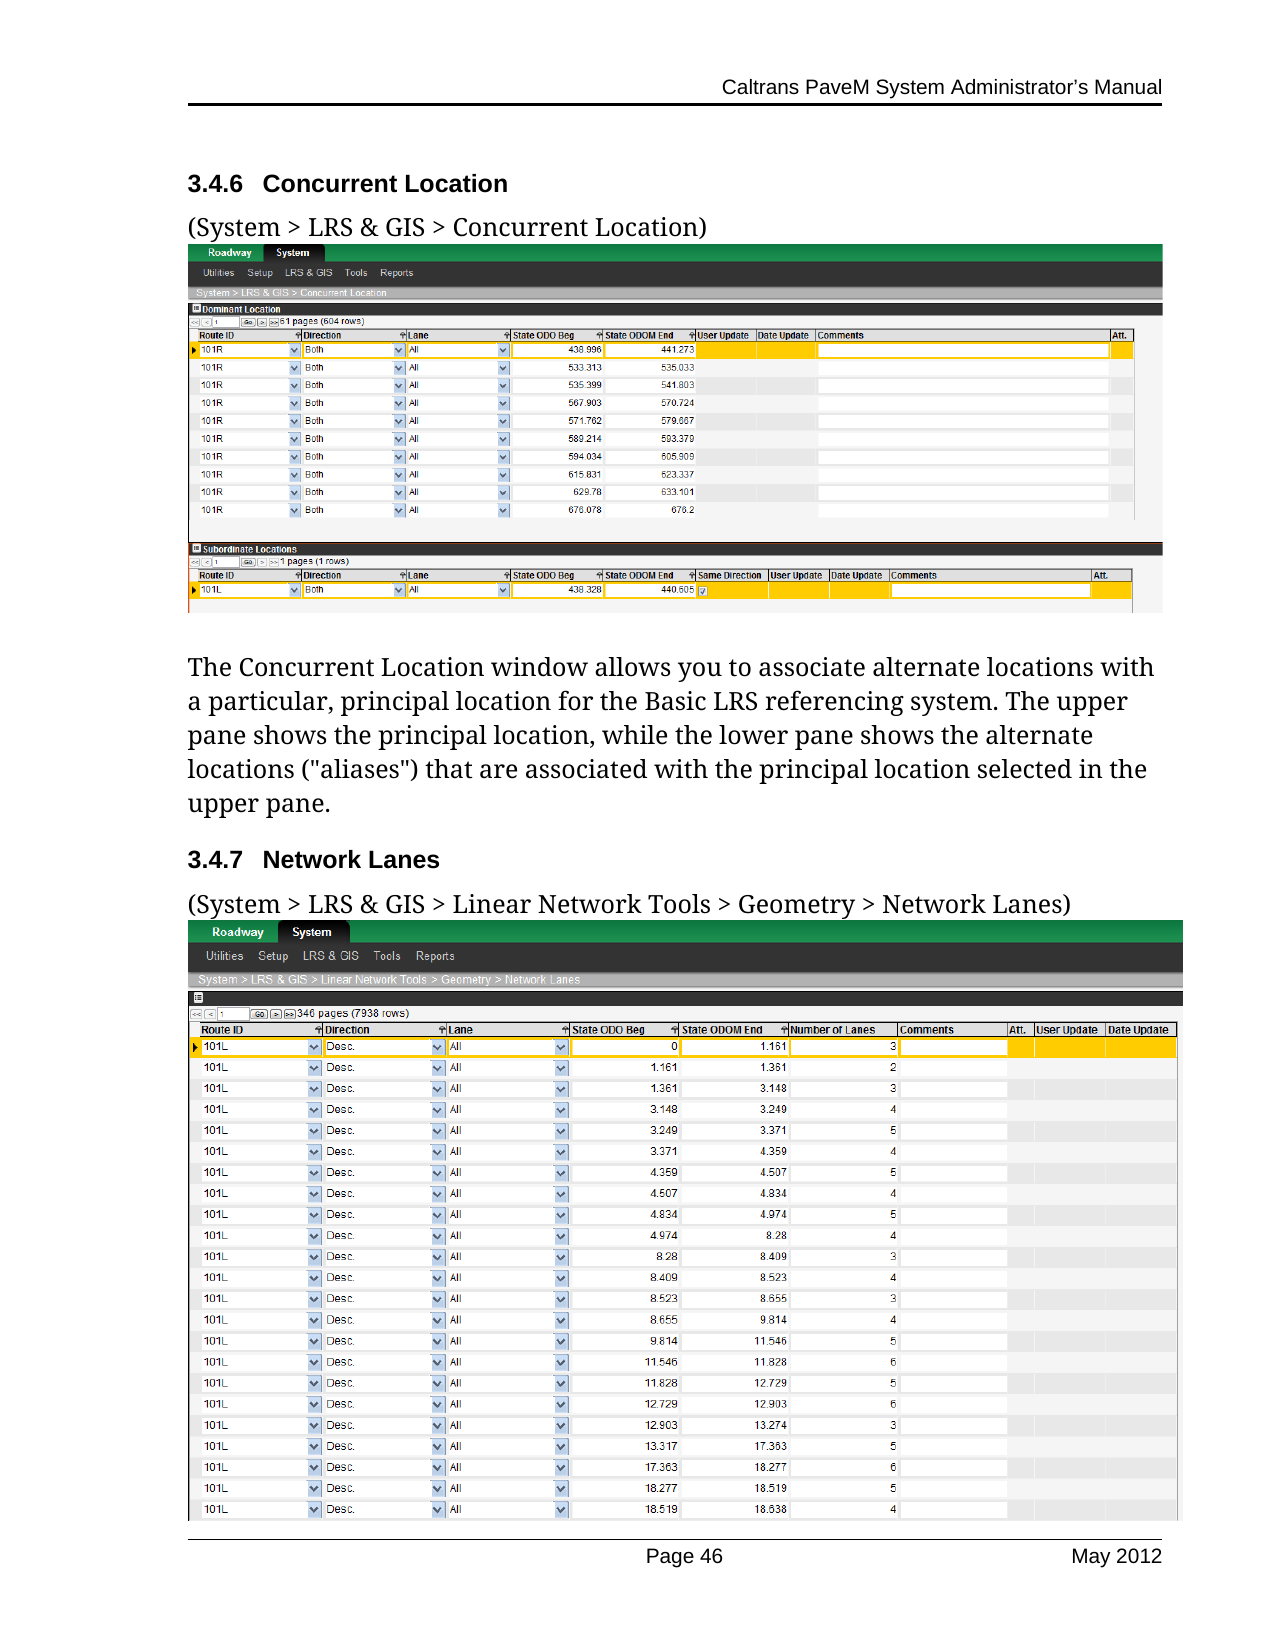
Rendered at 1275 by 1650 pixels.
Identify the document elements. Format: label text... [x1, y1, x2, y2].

text (System > LRS & GIS > Linear Network Tools > Geometry > Network Lanes) [187, 886, 1162, 920]
subtitle Concurrent Location [187, 169, 1162, 197]
picture [187, 244, 1163, 613]
subtitle Network Lanes [187, 845, 1162, 874]
text The Concurrent Location window allows you to associate alternate locations with a particular, principal location for the Basic LRS referencing system. The upper pane shows the principal location, while the lower pane shows the alternate locations ("aliases") that are associated with the principal location selected in the upper pane. [187, 650, 1162, 820]
text (System > LRS & GIS > Concurrent Location) [187, 210, 1162, 244]
picture [187, 920, 1183, 1521]
